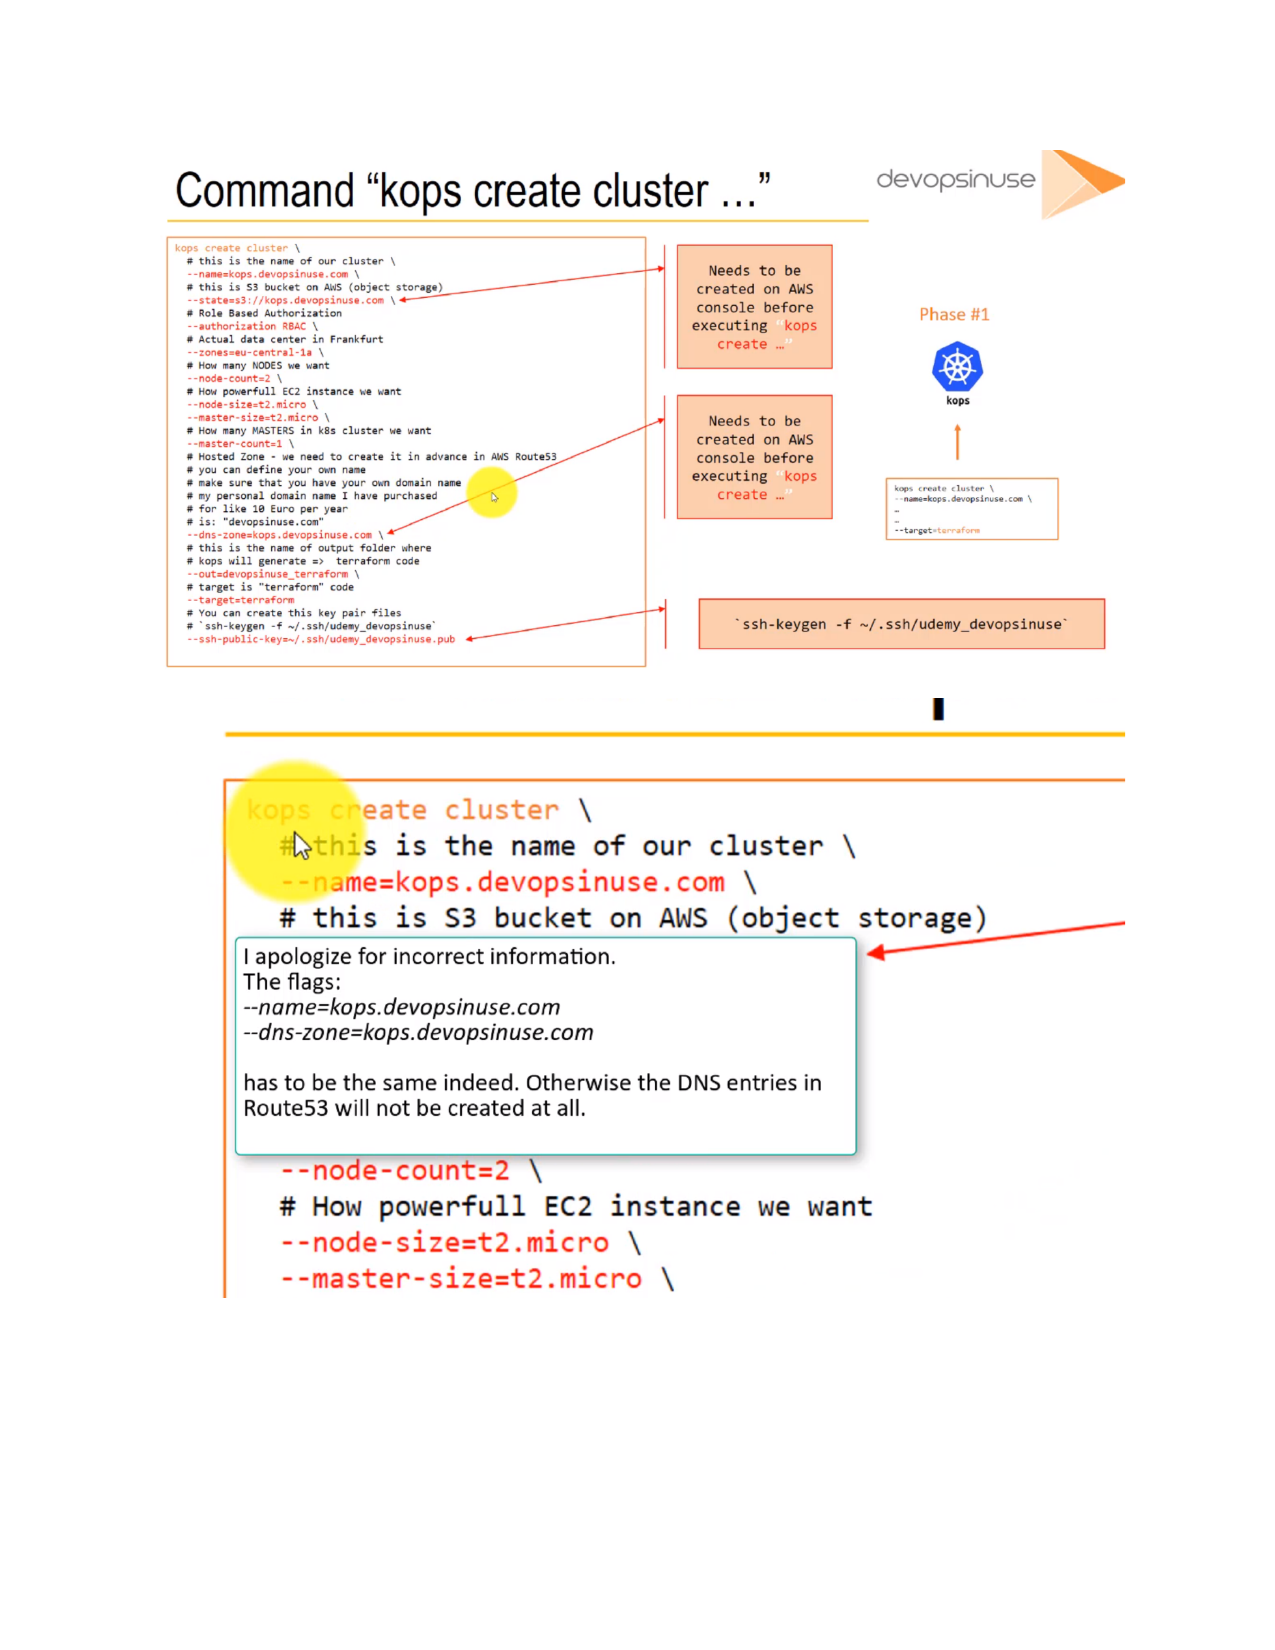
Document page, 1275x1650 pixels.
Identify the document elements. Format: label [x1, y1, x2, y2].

picture [150, 150, 1125, 670]
picture [150, 698, 1125, 1298]
